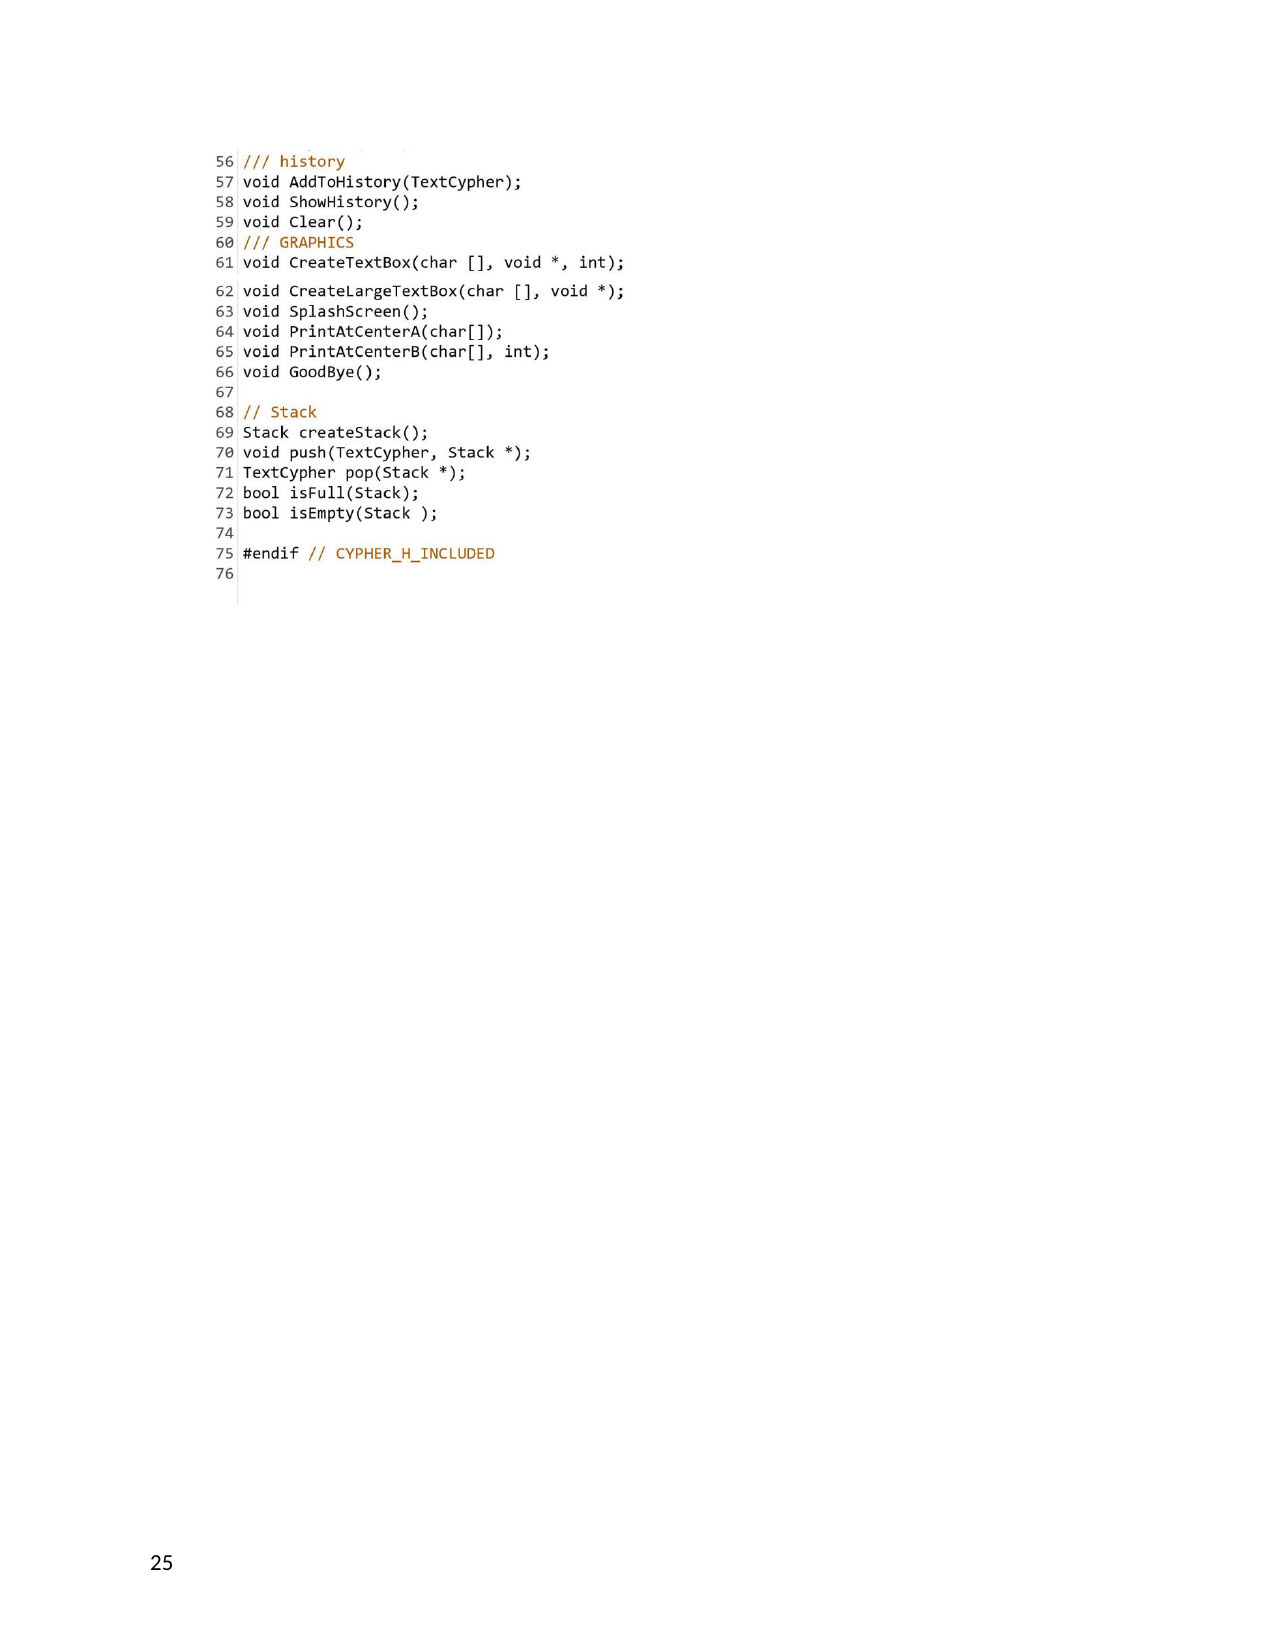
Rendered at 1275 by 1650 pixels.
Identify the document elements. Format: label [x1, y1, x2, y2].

picture [150, 150, 1105, 274]
picture [150, 275, 1105, 1109]
